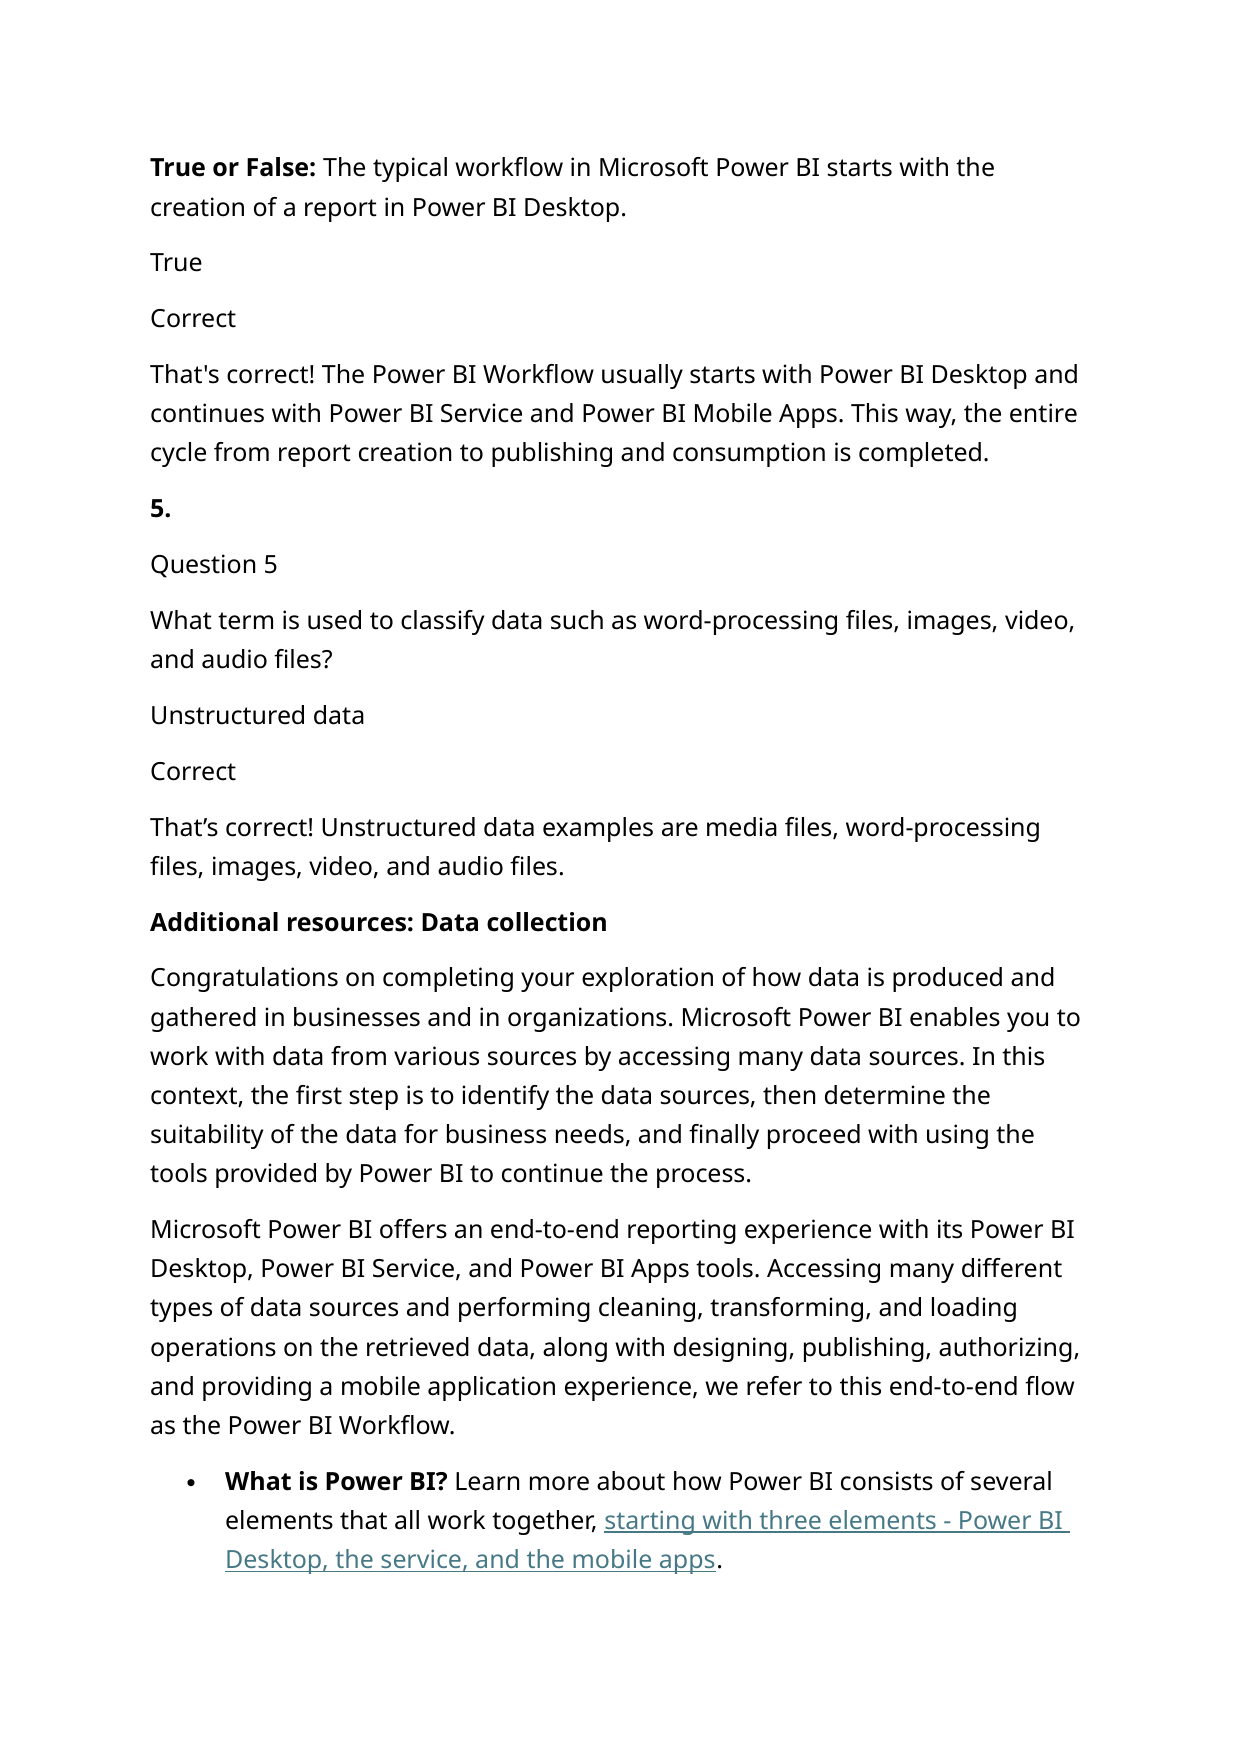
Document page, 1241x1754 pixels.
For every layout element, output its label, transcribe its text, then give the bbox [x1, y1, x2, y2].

list What is Power BI? Learn more about how Power BI consists of several elements that all work together, starting with three elements - Power BI Desktop, the service, and the mobile apps. [187, 1463, 1090, 1576]
text True or False: The typical workflow in Microsoft Power BI starts with the creation of a report in Power BI Desktop. [150, 150, 1090, 223]
text Microsoft Power BI offers an end-to-end reporting experience with its Power BI Desktop, Power BI Service, and Power BI Apps tools. Accessing many different types of data sources and performing cleaning, transforming, and loading operations on the retrieved data, along with designing, publishing, authorizing, and providing a mobile application experience, we refer to this end-to-end flow as the Power BI Workflow. [150, 1212, 1090, 1442]
text That’s correct! Unstructured data examples are media files, word-processing files, images, video, and audio files. [150, 809, 1090, 882]
text 5. [150, 491, 1090, 525]
text Congratulations on completing your exploration of how data is produced and gathered in businesses and in organizations. Microsoft Power BI enables you to work with data from various sources by accessing many data sources. In this context, the first step is to identify the data sources, then determine the suitability of the data for business needs, and finally proceed with using the tools provided by Power BI to continue the process. [150, 960, 1090, 1190]
text Correct [150, 301, 1090, 335]
text Additional resources: Data collection [150, 904, 1090, 938]
text That's correct! The Power BI Workflow usually starts with Power BI Desktop and continues with Power BI Service and Power BI Mobile Apps. This way, the entire cycle from report creation to publishing and consumption is completed. [150, 357, 1090, 469]
text What term is used to classify data such as word-processing files, images, video, and audio files? [150, 602, 1090, 676]
text Question 5 [150, 547, 1090, 581]
text True [150, 245, 1090, 279]
text Correct [150, 753, 1090, 787]
text Unstructured data [150, 697, 1090, 732]
